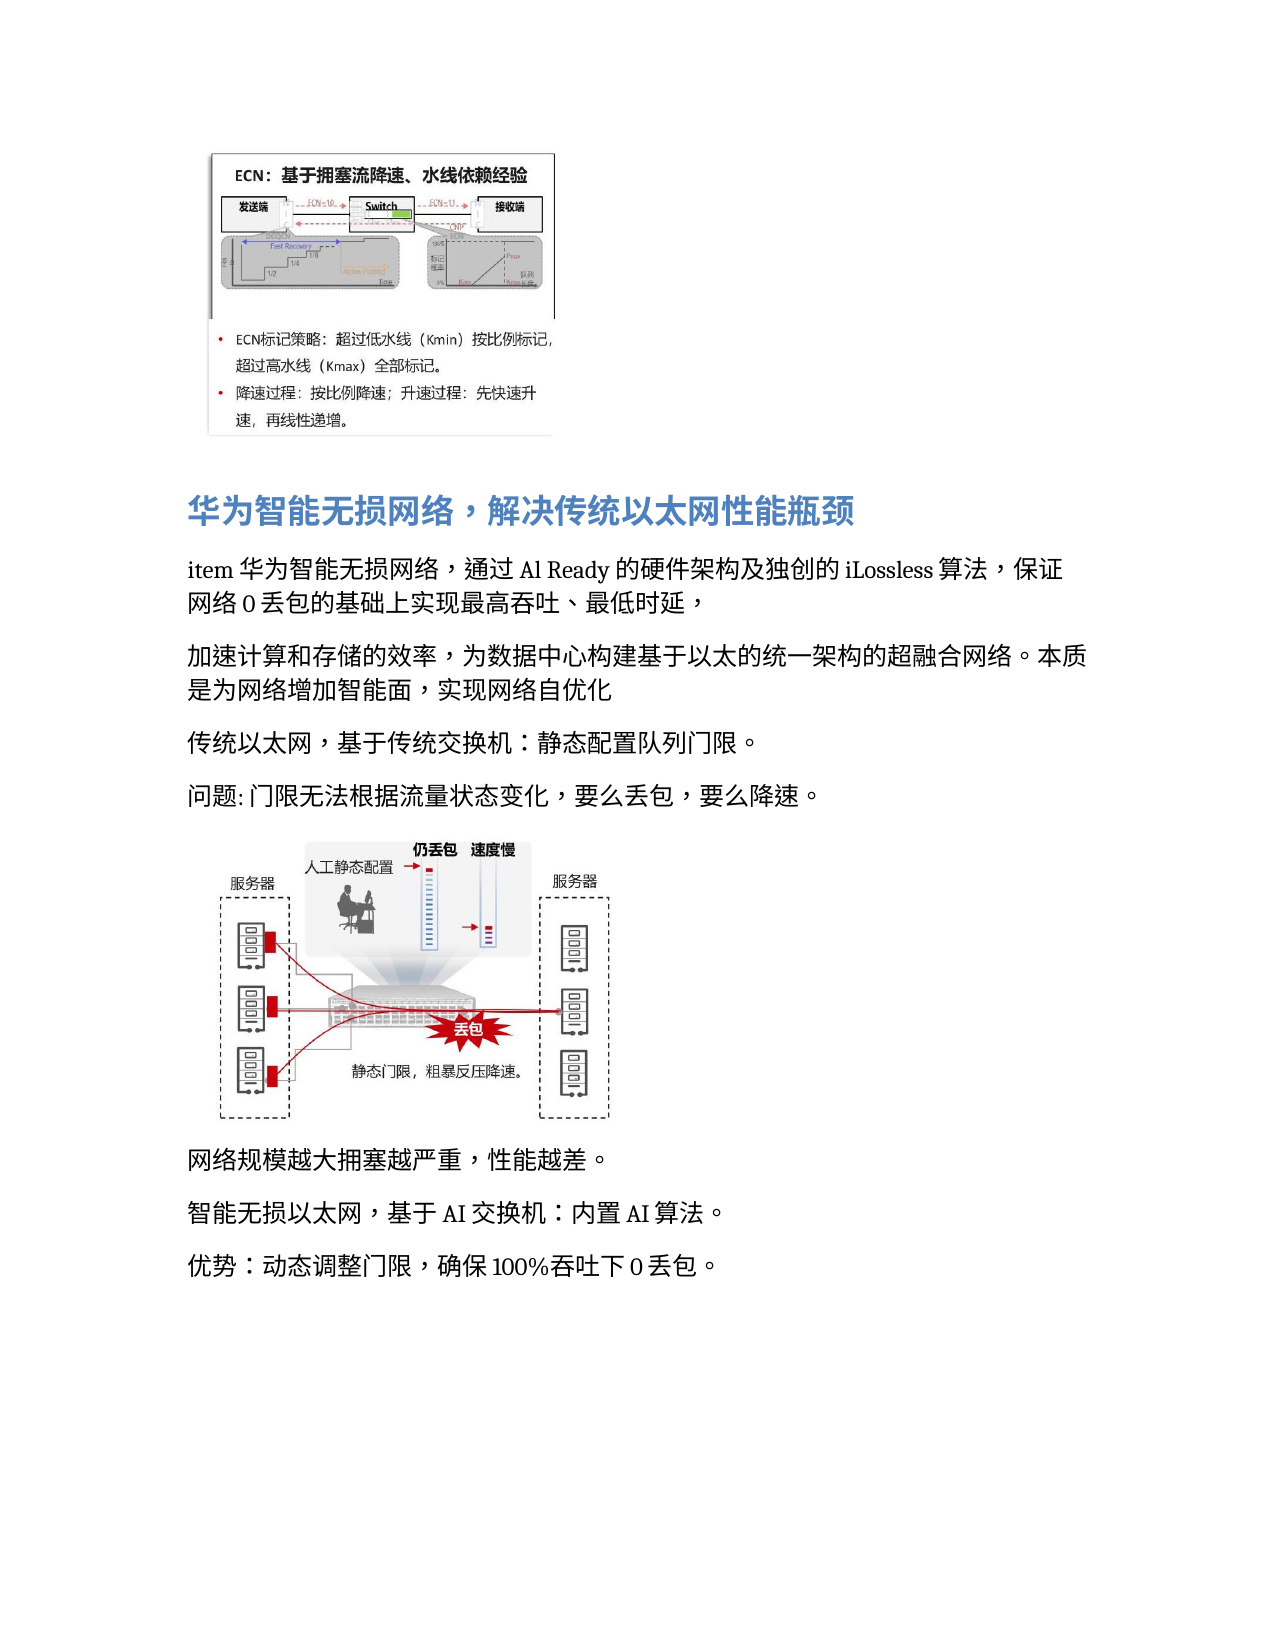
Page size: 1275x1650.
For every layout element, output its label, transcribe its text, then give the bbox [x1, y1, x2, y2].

text 传统以太网，基于传统交换机：静态配置队列门限。 [187, 726, 1087, 760]
text item 华为智能无损网络，通过Al Ready的硬件架构及独创的iLossless算法，保证网络0丢包的基础上实现最高吞吐、最低时延， [187, 552, 1087, 620]
text 优势：动态调整门限，确保100%吞吐下0丢包。 [187, 1248, 1087, 1282]
subtitle 华为智能无损网络，解决传统以太网性能瓶颈 [187, 488, 1087, 533]
text 网络规模越大拥塞越严重，性能越差。 [187, 1143, 1087, 1177]
picture [206, 150, 561, 438]
text 智能无损以太网，基于AI交换机：内置AI算法。 [187, 1196, 1087, 1230]
text 问题: 门限无法根据流量状态变化，要么丢包，要么降速。 [187, 778, 1087, 813]
text 加速计算和存储的效率，为数据中心构建基于以太的统一架构的超融合网络。本质是为网络增加智能面，实现网络自优化 [187, 639, 1087, 707]
picture [206, 831, 620, 1124]
